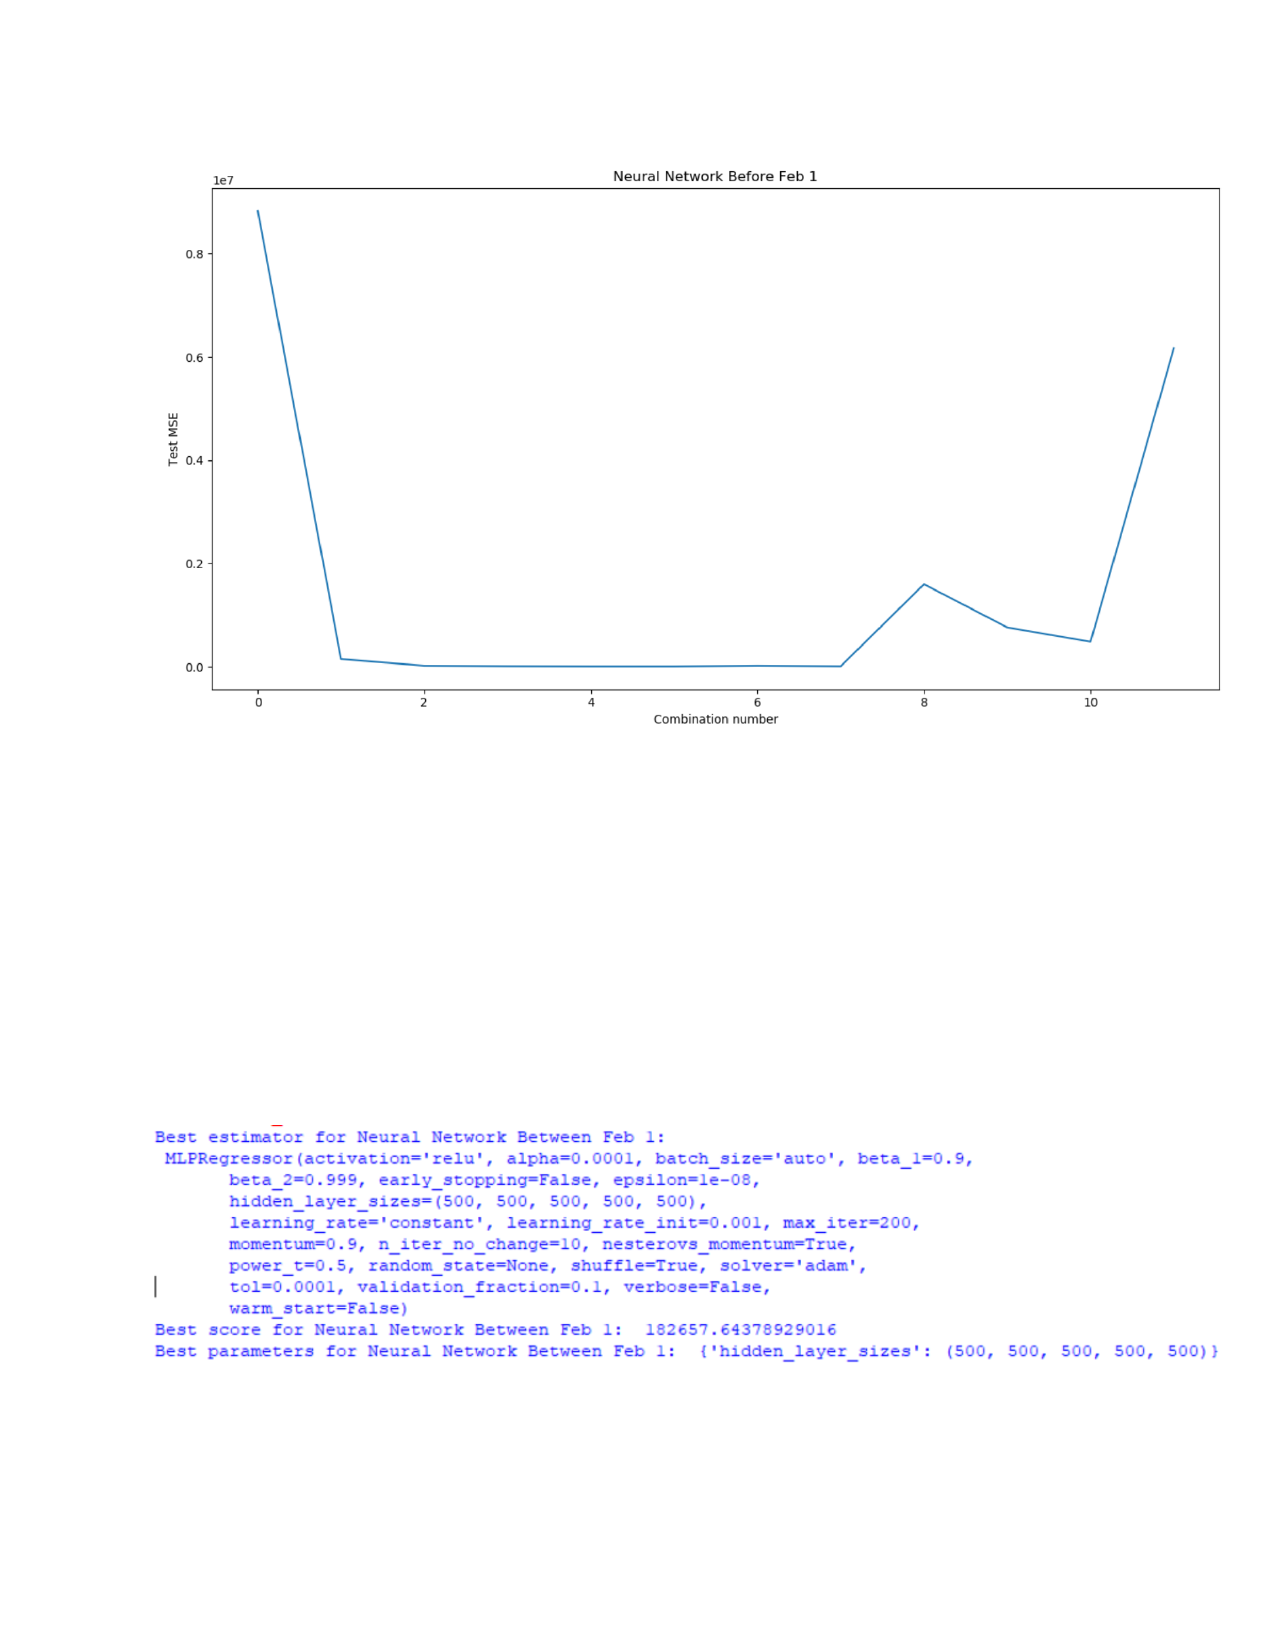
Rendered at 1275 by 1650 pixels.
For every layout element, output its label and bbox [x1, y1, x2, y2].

picture [150, 150, 1243, 737]
picture [150, 1125, 1224, 1368]
